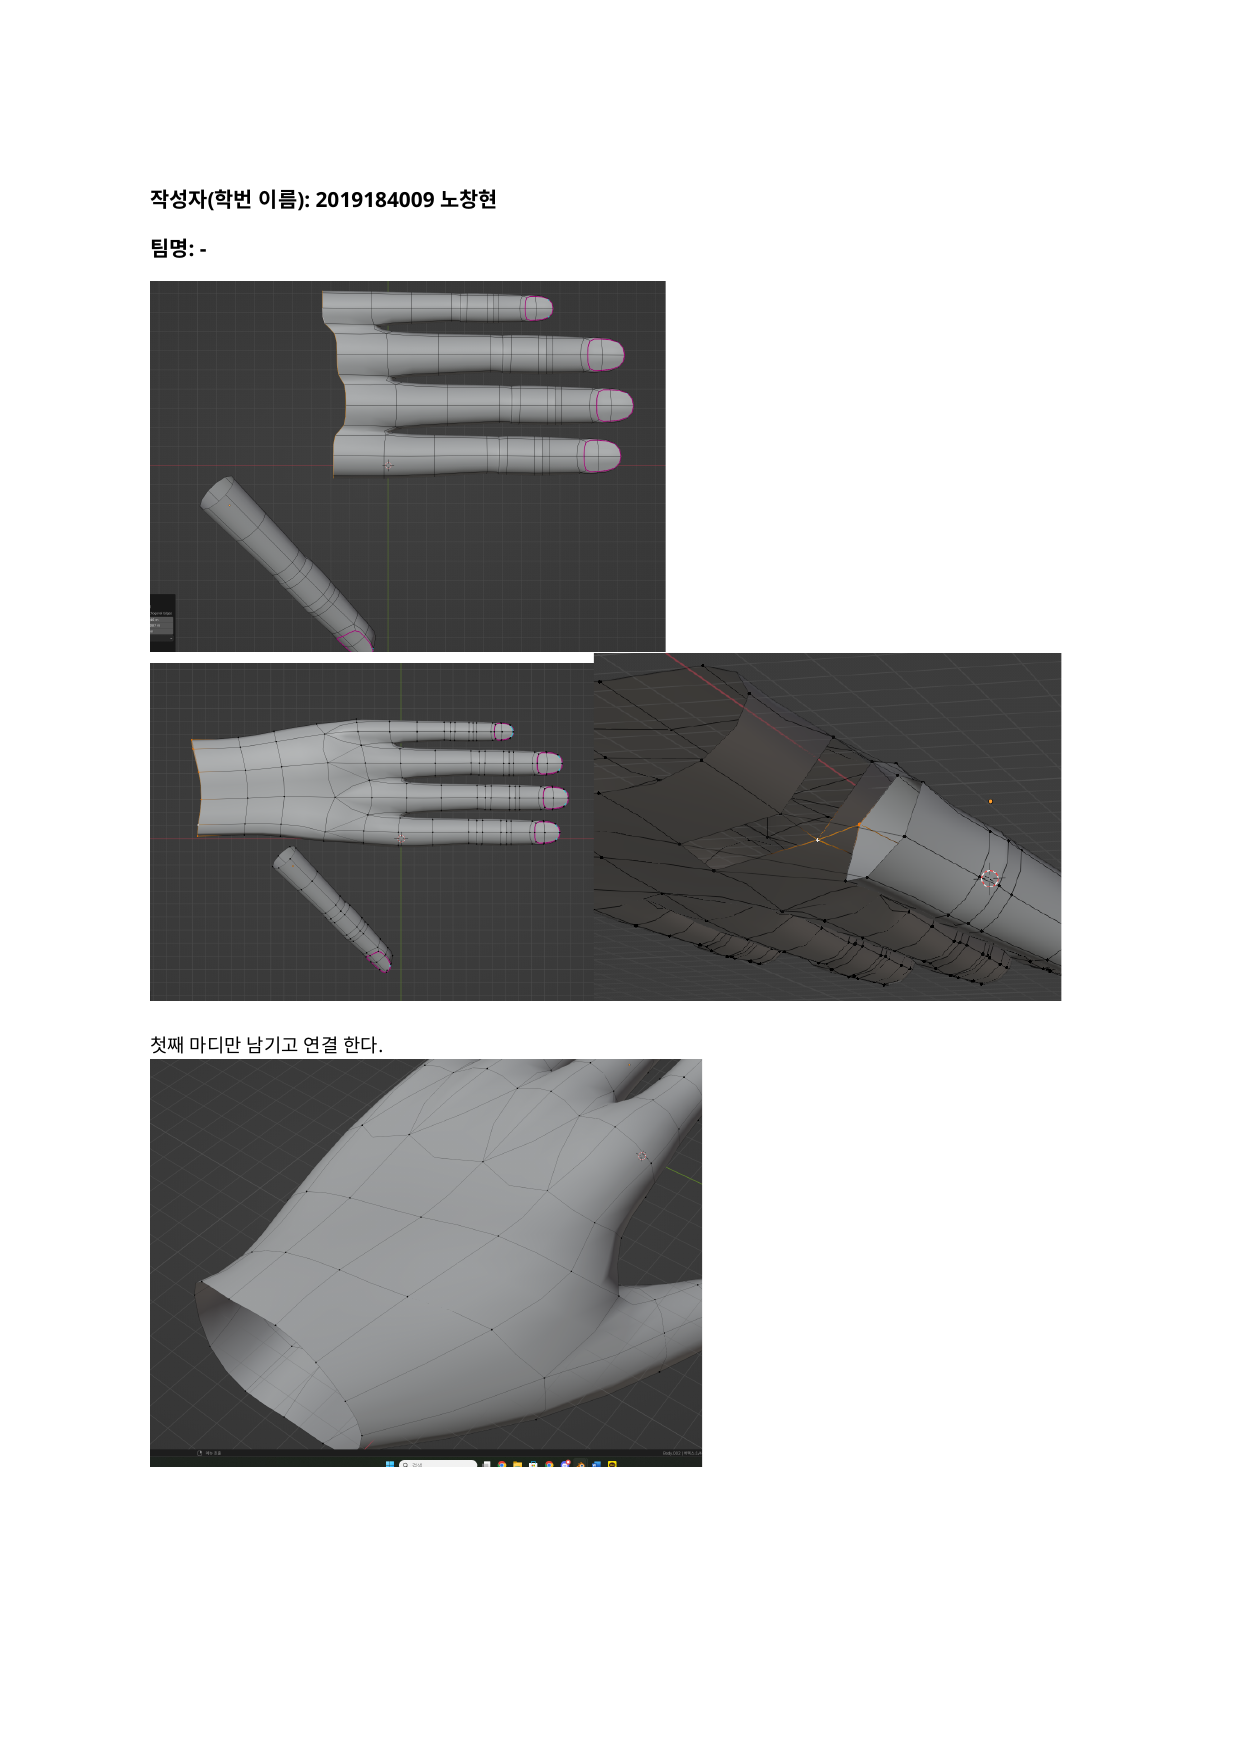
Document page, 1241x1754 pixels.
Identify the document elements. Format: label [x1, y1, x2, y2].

text [150, 281, 1090, 1467]
picture [150, 1059, 703, 1467]
picture [150, 653, 1062, 1001]
picture [150, 281, 666, 652]
